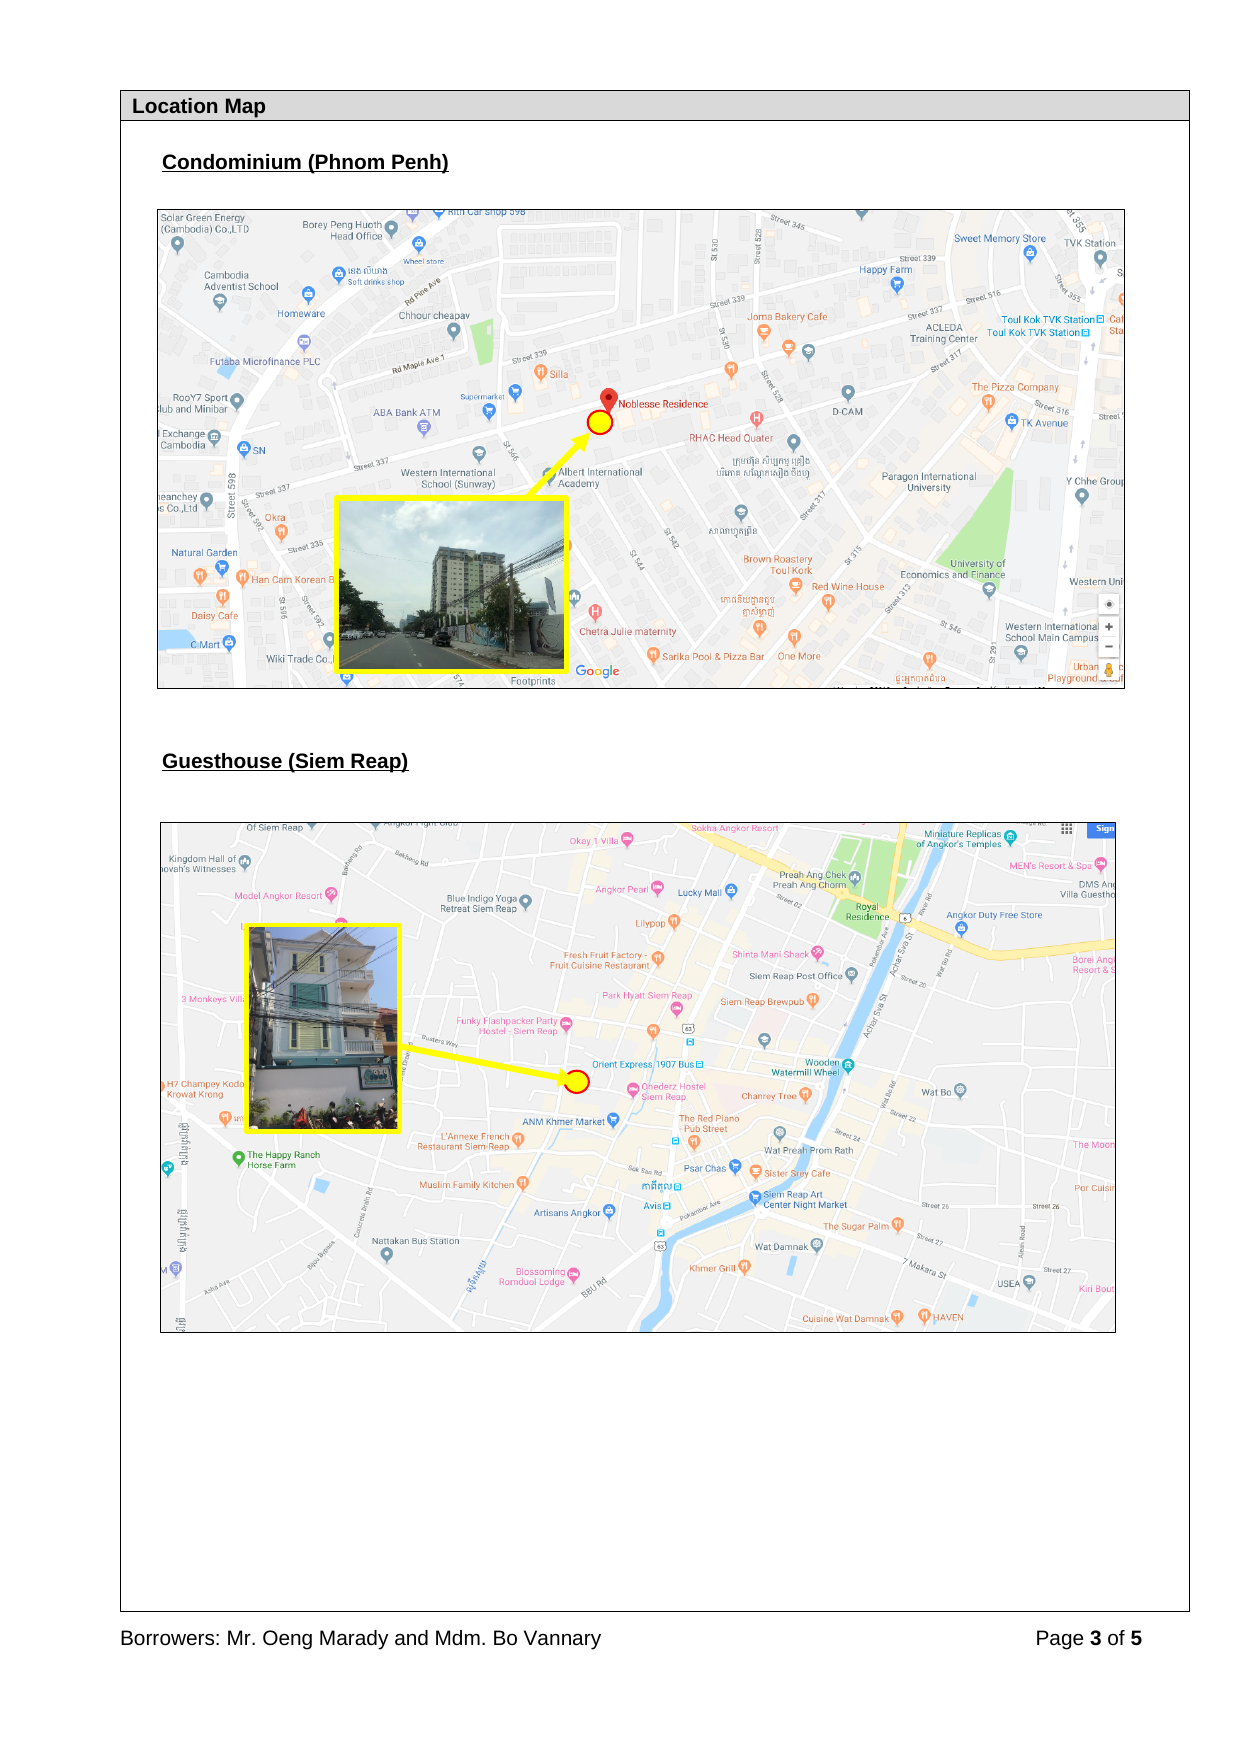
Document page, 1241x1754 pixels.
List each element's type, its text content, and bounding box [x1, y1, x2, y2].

table_cell Location Map [121, 91, 1189, 120]
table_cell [121, 121, 1189, 1611]
picture [158, 210, 1124, 688]
picture [161, 823, 1115, 1332]
